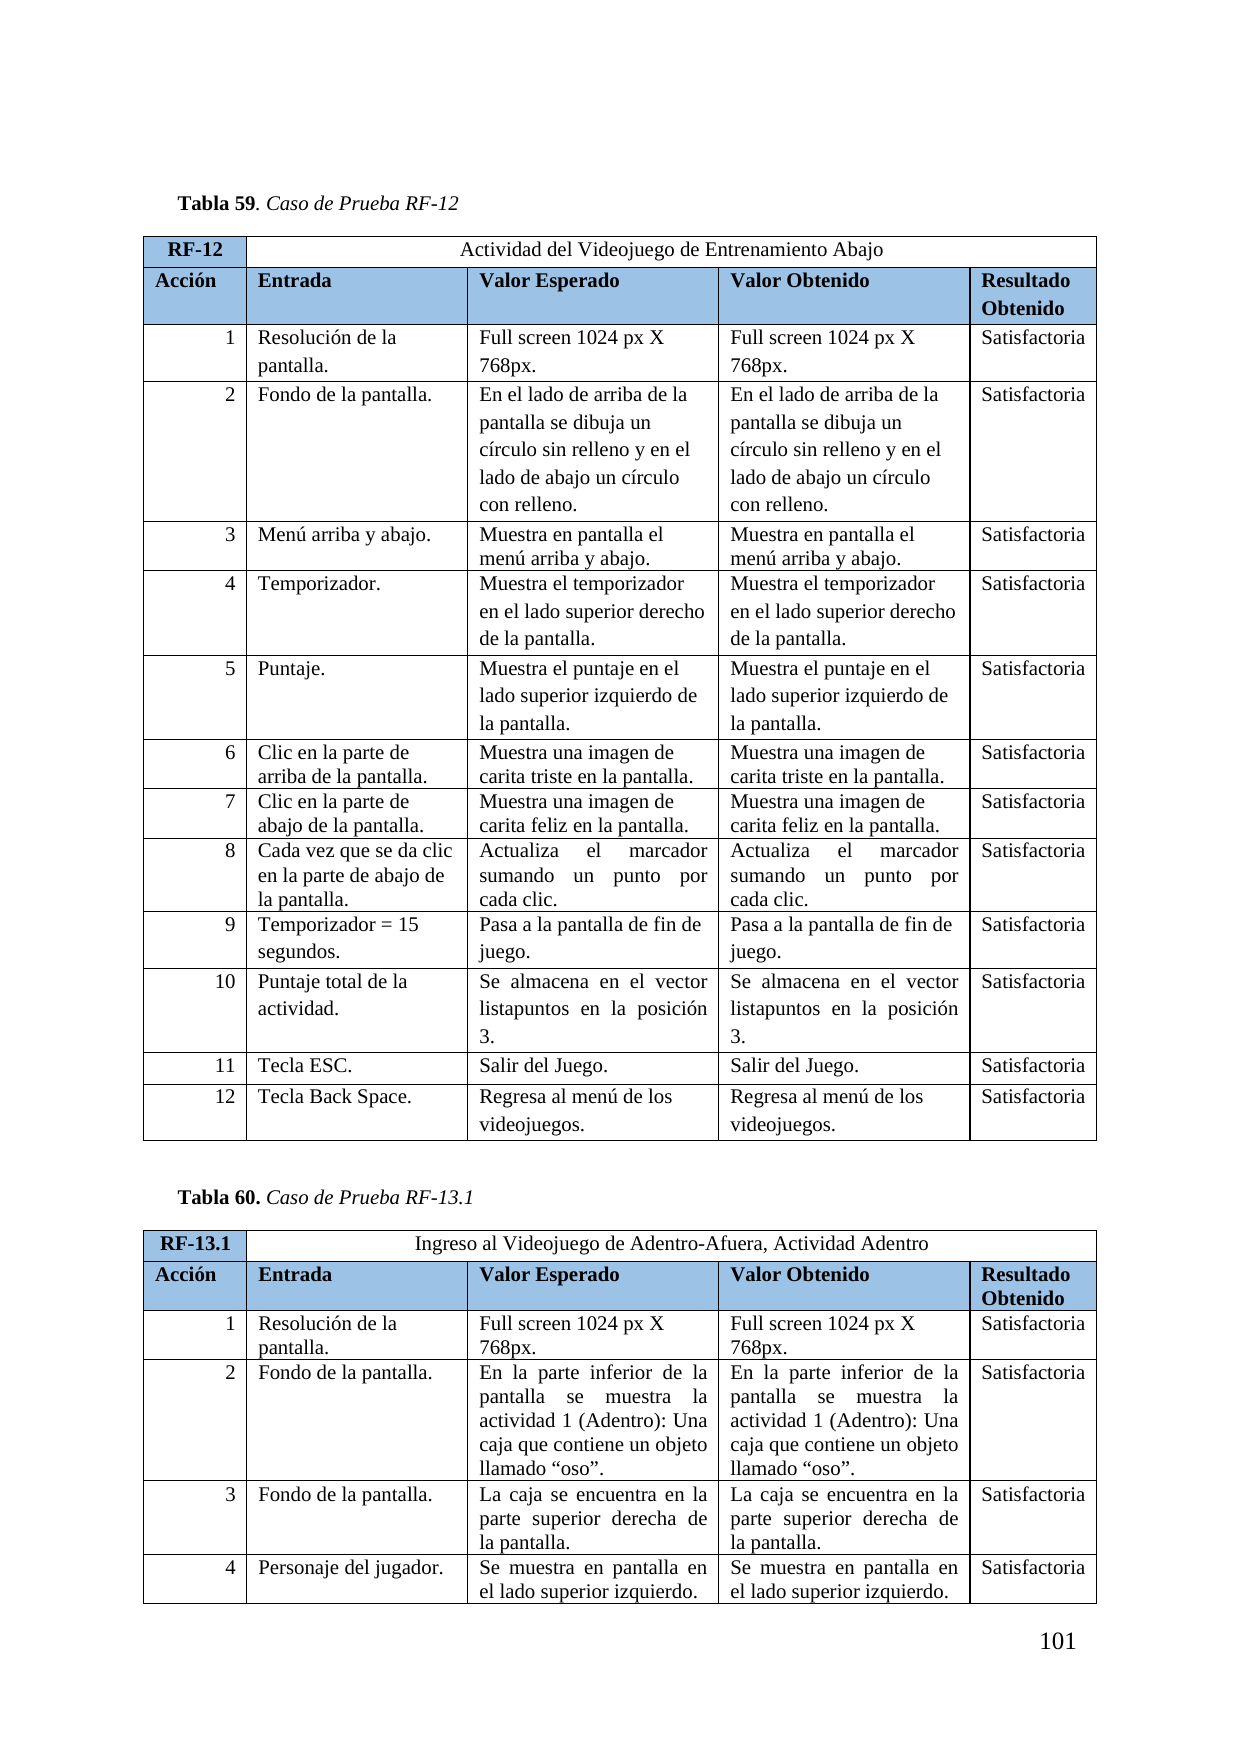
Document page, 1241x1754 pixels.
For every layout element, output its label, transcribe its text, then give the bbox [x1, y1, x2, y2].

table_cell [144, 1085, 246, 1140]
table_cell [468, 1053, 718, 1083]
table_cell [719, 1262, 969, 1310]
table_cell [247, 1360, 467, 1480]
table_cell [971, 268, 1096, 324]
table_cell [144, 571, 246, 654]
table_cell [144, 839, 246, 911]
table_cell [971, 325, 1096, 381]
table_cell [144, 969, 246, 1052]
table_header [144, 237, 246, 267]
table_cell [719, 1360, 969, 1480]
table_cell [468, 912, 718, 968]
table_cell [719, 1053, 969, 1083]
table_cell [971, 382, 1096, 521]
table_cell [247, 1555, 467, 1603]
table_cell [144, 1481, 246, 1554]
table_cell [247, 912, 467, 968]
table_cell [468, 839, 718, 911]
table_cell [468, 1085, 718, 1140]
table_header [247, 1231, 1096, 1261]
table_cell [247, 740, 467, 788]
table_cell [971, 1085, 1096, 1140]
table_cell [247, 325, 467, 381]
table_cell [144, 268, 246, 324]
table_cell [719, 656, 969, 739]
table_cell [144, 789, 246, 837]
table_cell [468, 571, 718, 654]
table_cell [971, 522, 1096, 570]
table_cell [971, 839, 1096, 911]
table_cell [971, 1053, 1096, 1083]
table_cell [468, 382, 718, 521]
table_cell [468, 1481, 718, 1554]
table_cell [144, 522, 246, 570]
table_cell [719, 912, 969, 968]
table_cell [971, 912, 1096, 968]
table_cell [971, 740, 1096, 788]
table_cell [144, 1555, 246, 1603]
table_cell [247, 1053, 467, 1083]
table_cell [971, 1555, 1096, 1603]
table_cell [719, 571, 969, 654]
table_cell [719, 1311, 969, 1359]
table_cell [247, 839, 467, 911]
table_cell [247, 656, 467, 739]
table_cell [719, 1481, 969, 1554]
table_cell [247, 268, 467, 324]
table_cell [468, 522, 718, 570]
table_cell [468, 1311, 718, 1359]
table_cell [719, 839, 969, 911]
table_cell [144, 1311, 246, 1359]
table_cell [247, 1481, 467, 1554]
text Tabla 59. Caso de Prueba RF-12 [177, 191, 1063, 215]
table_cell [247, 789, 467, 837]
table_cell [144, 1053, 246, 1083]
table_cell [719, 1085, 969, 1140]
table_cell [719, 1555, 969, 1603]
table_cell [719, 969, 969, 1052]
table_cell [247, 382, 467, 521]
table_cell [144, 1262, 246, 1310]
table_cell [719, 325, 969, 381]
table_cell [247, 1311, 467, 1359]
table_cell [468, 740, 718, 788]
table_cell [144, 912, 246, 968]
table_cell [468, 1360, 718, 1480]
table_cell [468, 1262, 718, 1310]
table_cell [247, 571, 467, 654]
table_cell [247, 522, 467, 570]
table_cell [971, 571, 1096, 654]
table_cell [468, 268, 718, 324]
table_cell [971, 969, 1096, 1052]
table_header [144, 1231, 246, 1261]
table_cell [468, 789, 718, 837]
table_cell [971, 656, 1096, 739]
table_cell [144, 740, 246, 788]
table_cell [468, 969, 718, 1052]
text Tabla 60. Caso de Prueba RF-13.1 [177, 1184, 1063, 1209]
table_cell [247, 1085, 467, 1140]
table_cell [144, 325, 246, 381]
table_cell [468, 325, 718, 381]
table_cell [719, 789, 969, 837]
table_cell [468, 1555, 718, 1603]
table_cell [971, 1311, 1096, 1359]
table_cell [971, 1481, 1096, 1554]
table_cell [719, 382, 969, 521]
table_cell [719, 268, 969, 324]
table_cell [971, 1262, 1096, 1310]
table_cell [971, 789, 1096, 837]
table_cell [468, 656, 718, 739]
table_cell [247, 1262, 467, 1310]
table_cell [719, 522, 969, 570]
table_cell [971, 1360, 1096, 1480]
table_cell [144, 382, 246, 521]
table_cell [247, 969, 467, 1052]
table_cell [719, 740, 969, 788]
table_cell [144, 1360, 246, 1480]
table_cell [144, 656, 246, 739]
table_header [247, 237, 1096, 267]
